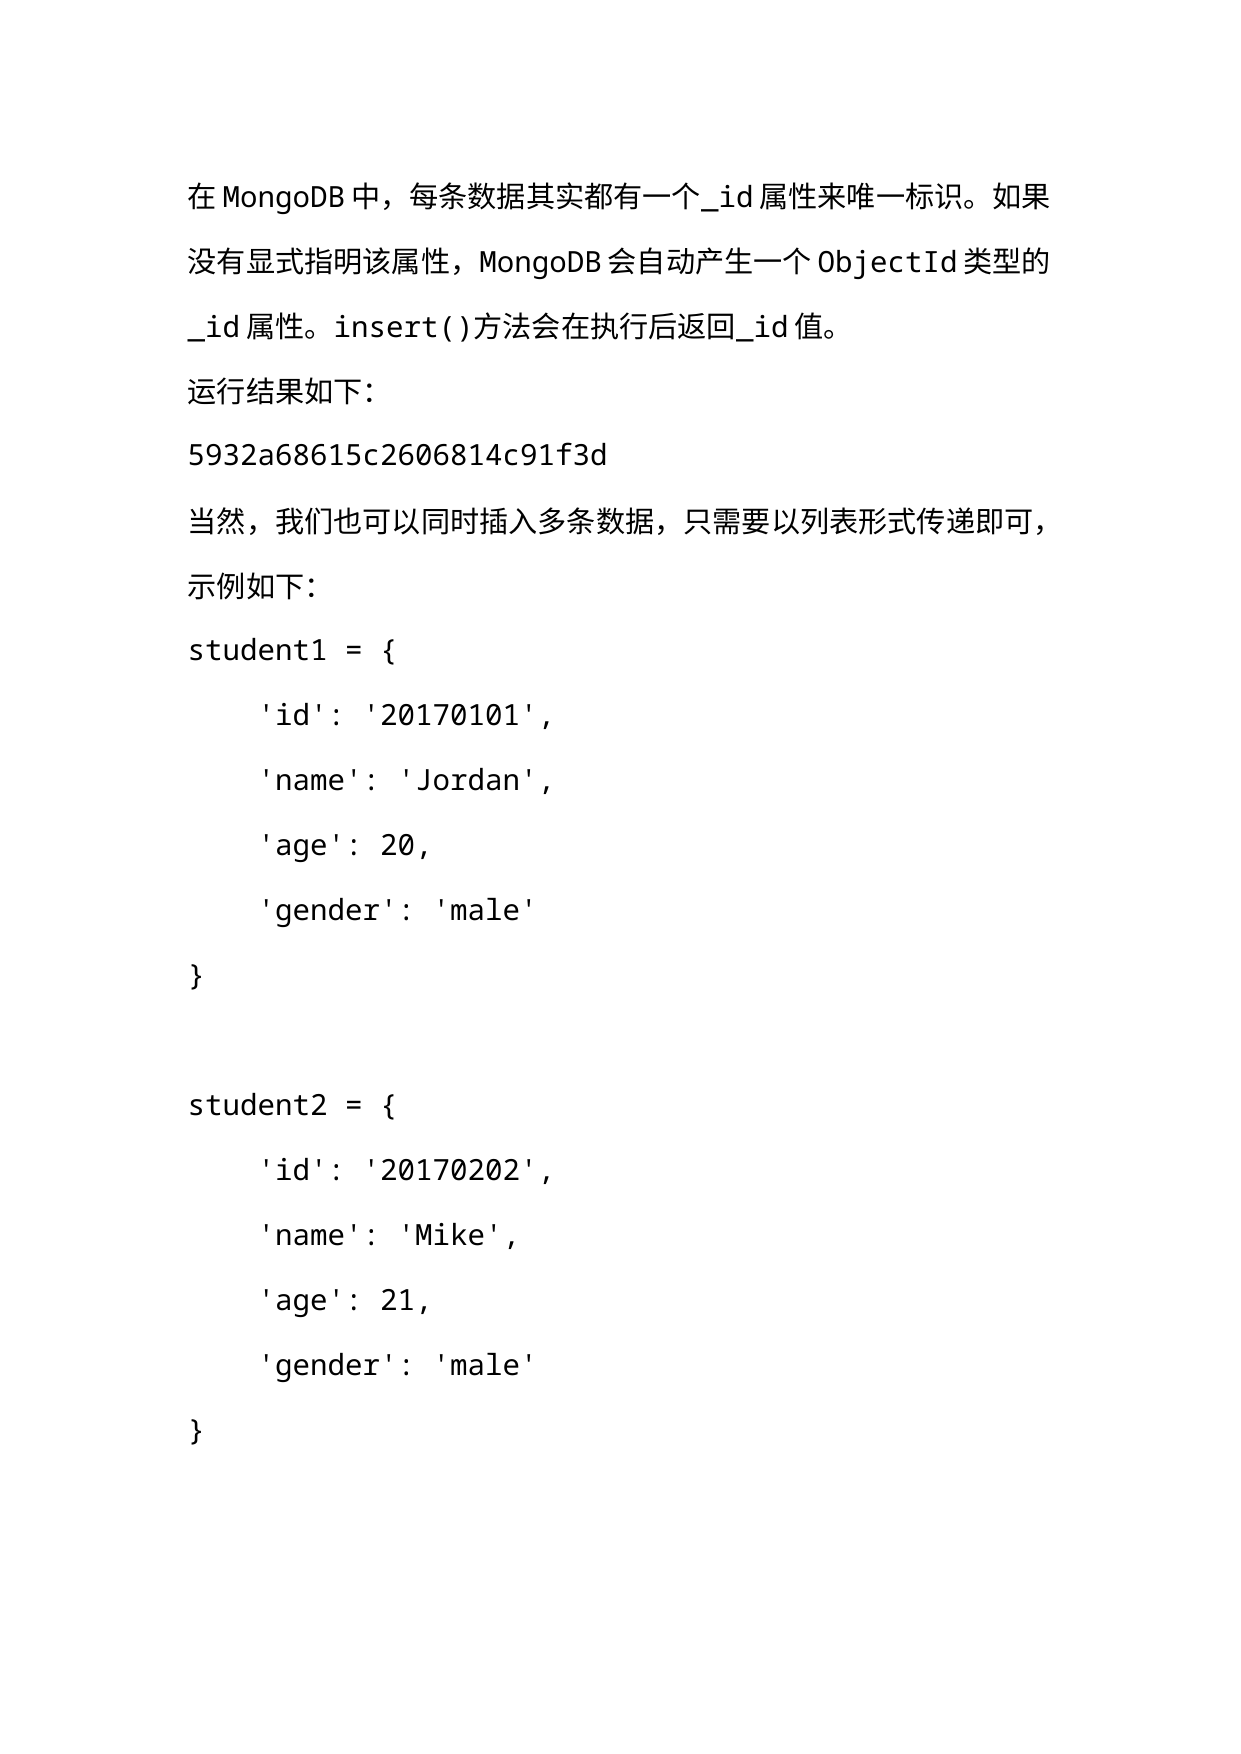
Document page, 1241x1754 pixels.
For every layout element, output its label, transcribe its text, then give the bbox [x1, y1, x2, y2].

text 当然，我们也可以同时插入多条数据，只需要以列表形式传递即可，示例如下： [187, 487, 1053, 617]
text 在MongoDB中，每条数据其实都有一个_id属性来唯一标识。如果没有显式指明该属性，MongoDB会自动产生一个ObjectId类型的_id属性。insert()方法会在执行后返回_id值。 [187, 162, 1053, 357]
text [187, 617, 1053, 1462]
text 5932a68615c2606814c91f3d [187, 422, 1053, 487]
text 运行结果如下： [187, 357, 1053, 422]
